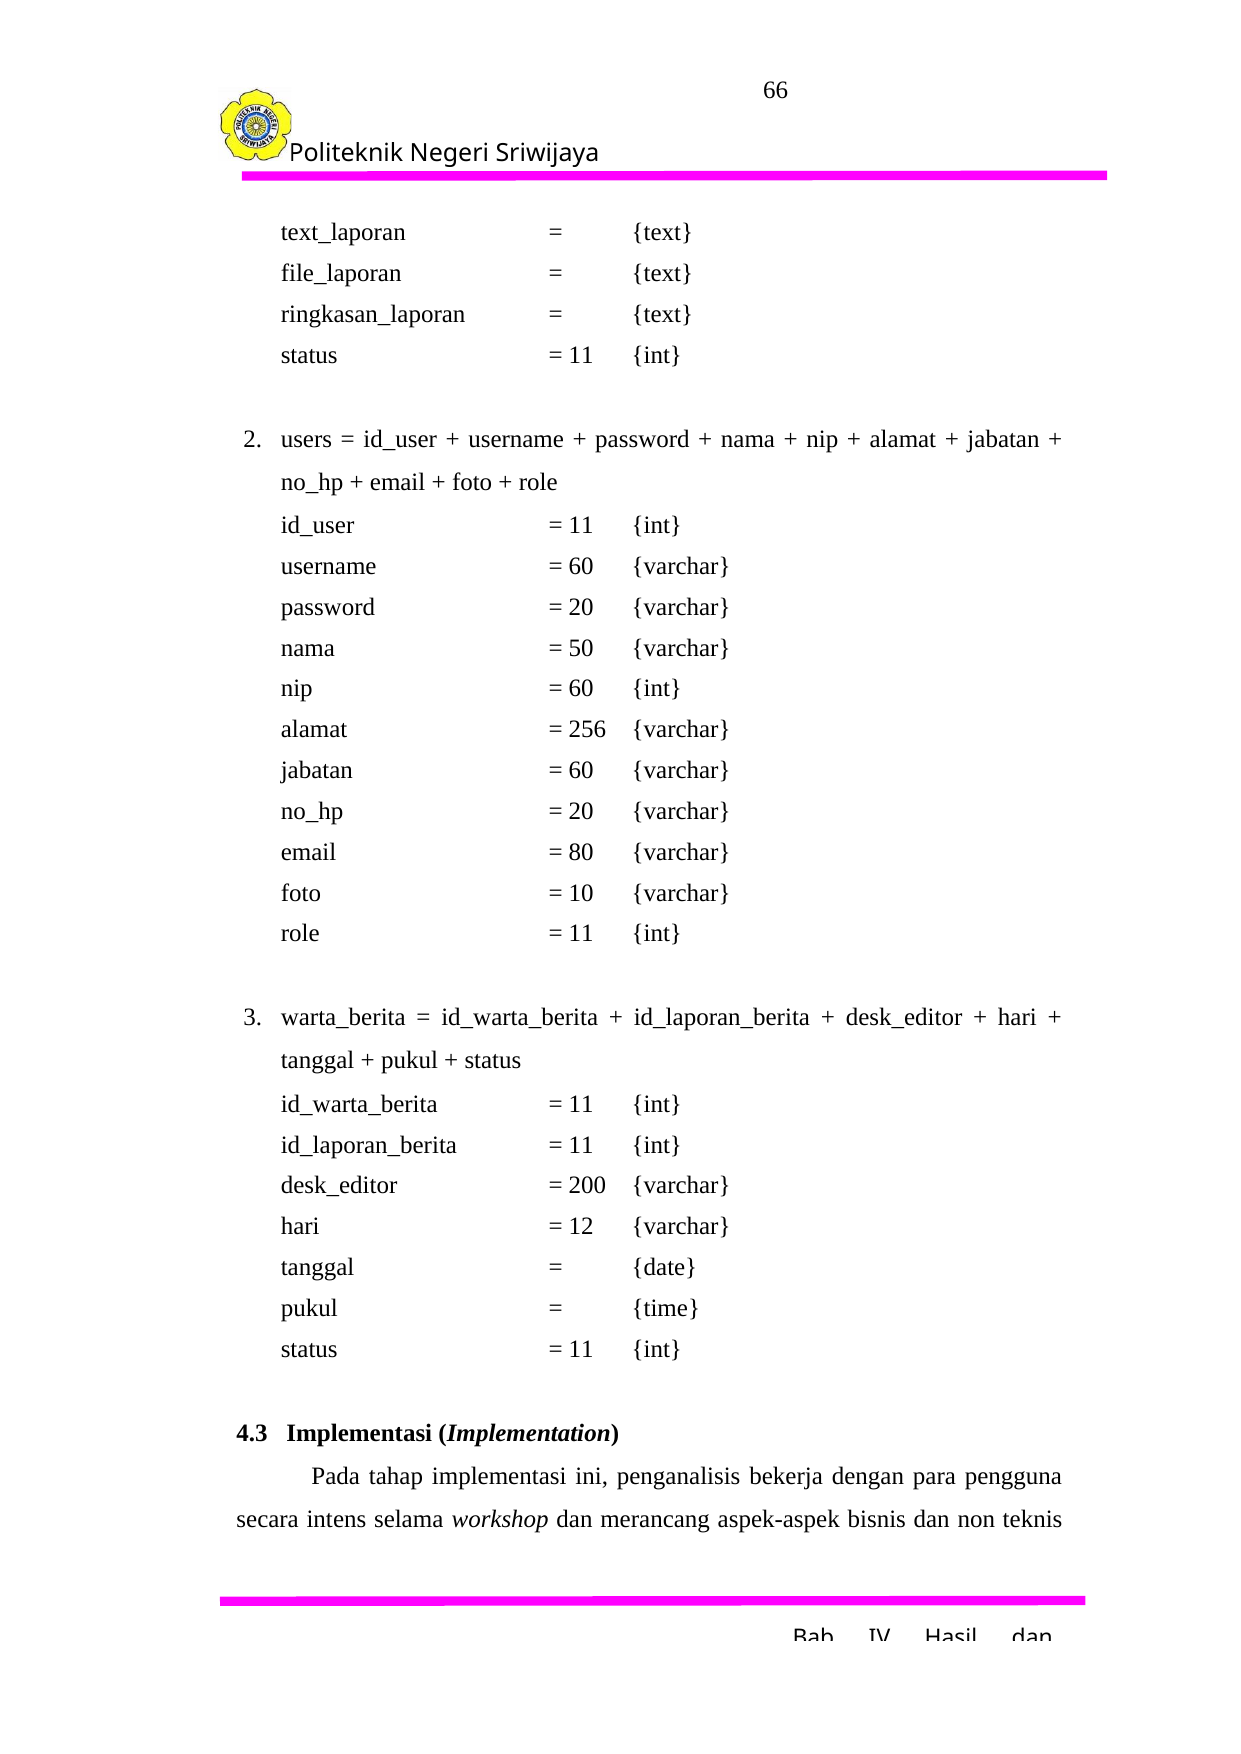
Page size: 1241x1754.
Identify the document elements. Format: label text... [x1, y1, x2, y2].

table_cell file_laporan [269, 258, 537, 299]
table_cell {text} [620, 299, 856, 339]
table_cell = 12 [537, 1211, 620, 1252]
table_cell {int} [620, 918, 856, 959]
table_cell = 20 [537, 592, 620, 632]
table_cell = [537, 258, 620, 299]
table_cell {varchar} [620, 1170, 856, 1211]
table_cell = 11 [537, 1334, 620, 1374]
list users = id_user + username + password + nama + nip + alamat + jabatan + no_hp + email + foto + role [243, 424, 1063, 496]
table_cell alamat [269, 714, 537, 755]
table_cell = [537, 1252, 620, 1293]
table_cell {int} [620, 1334, 856, 1374]
table_cell = [537, 1293, 620, 1334]
list warta_berita = id_warta_berita + id_laporan_berita + desk_editor + hari + tanggal + pukul + status [243, 1002, 1063, 1074]
table_cell {time} [620, 1293, 856, 1334]
table_cell pukul [269, 1293, 537, 1334]
table_header = 11 [537, 510, 620, 551]
text 4.3 Implementasi (Implementation) [236, 1418, 1063, 1447]
table_cell ringkasan_laporan [269, 299, 537, 339]
table_cell hari [269, 1211, 537, 1252]
table_cell email [269, 837, 537, 877]
table_header = 11 [537, 1089, 620, 1129]
table_cell {varchar} [620, 796, 856, 837]
table_cell foto [269, 878, 537, 918]
table_cell jabatan [269, 755, 537, 796]
table_cell = 80 [537, 837, 620, 877]
table_cell = 10 [537, 878, 620, 918]
table_cell {int} [620, 673, 856, 714]
table_cell {varchar} [620, 633, 856, 673]
table_cell = 60 [537, 673, 620, 714]
table_header id_user [269, 510, 537, 551]
table_cell desk_editor [269, 1170, 537, 1211]
table_cell {varchar} [620, 878, 856, 918]
table_cell status [269, 340, 537, 380]
table_header {int} [620, 510, 856, 551]
table_cell = [537, 299, 620, 339]
table_cell {text} [620, 258, 856, 299]
table_cell nama [269, 633, 537, 673]
table_cell {varchar} [620, 837, 856, 877]
table_cell tanggal [269, 1252, 537, 1293]
table_cell username [269, 551, 537, 592]
table_cell {date} [620, 1252, 856, 1293]
table_cell {int} [620, 340, 856, 380]
table_cell = 20 [537, 796, 620, 837]
table_cell {varchar} [620, 714, 856, 755]
table_cell {varchar} [620, 755, 856, 796]
table_cell = 11 [537, 918, 620, 959]
table_cell {text} [620, 217, 856, 258]
table_cell = [537, 217, 620, 258]
table_cell = 60 [537, 755, 620, 796]
table_cell {int} [620, 1130, 856, 1170]
table_cell no_hp [269, 796, 537, 837]
table_cell status [269, 1334, 537, 1374]
table_cell = 200 [537, 1170, 620, 1211]
table_cell password [269, 592, 537, 632]
table_cell text_laporan [269, 217, 537, 258]
table_cell role [269, 918, 537, 959]
table_cell = 50 [537, 633, 620, 673]
table_cell nip [269, 673, 537, 714]
table_cell id_laporan_berita [269, 1130, 537, 1170]
table_header id_warta_berita [269, 1089, 537, 1129]
table_cell = 11 [537, 1130, 620, 1170]
table_header {int} [620, 1089, 856, 1129]
table_cell = 256 [537, 714, 620, 755]
table_cell = 11 [537, 340, 620, 380]
table_cell {varchar} [620, 592, 856, 632]
table_cell = 60 [537, 551, 620, 592]
picture [216, 87, 292, 159]
table_cell {varchar} [620, 1211, 856, 1252]
table_cell {varchar} [620, 551, 856, 592]
